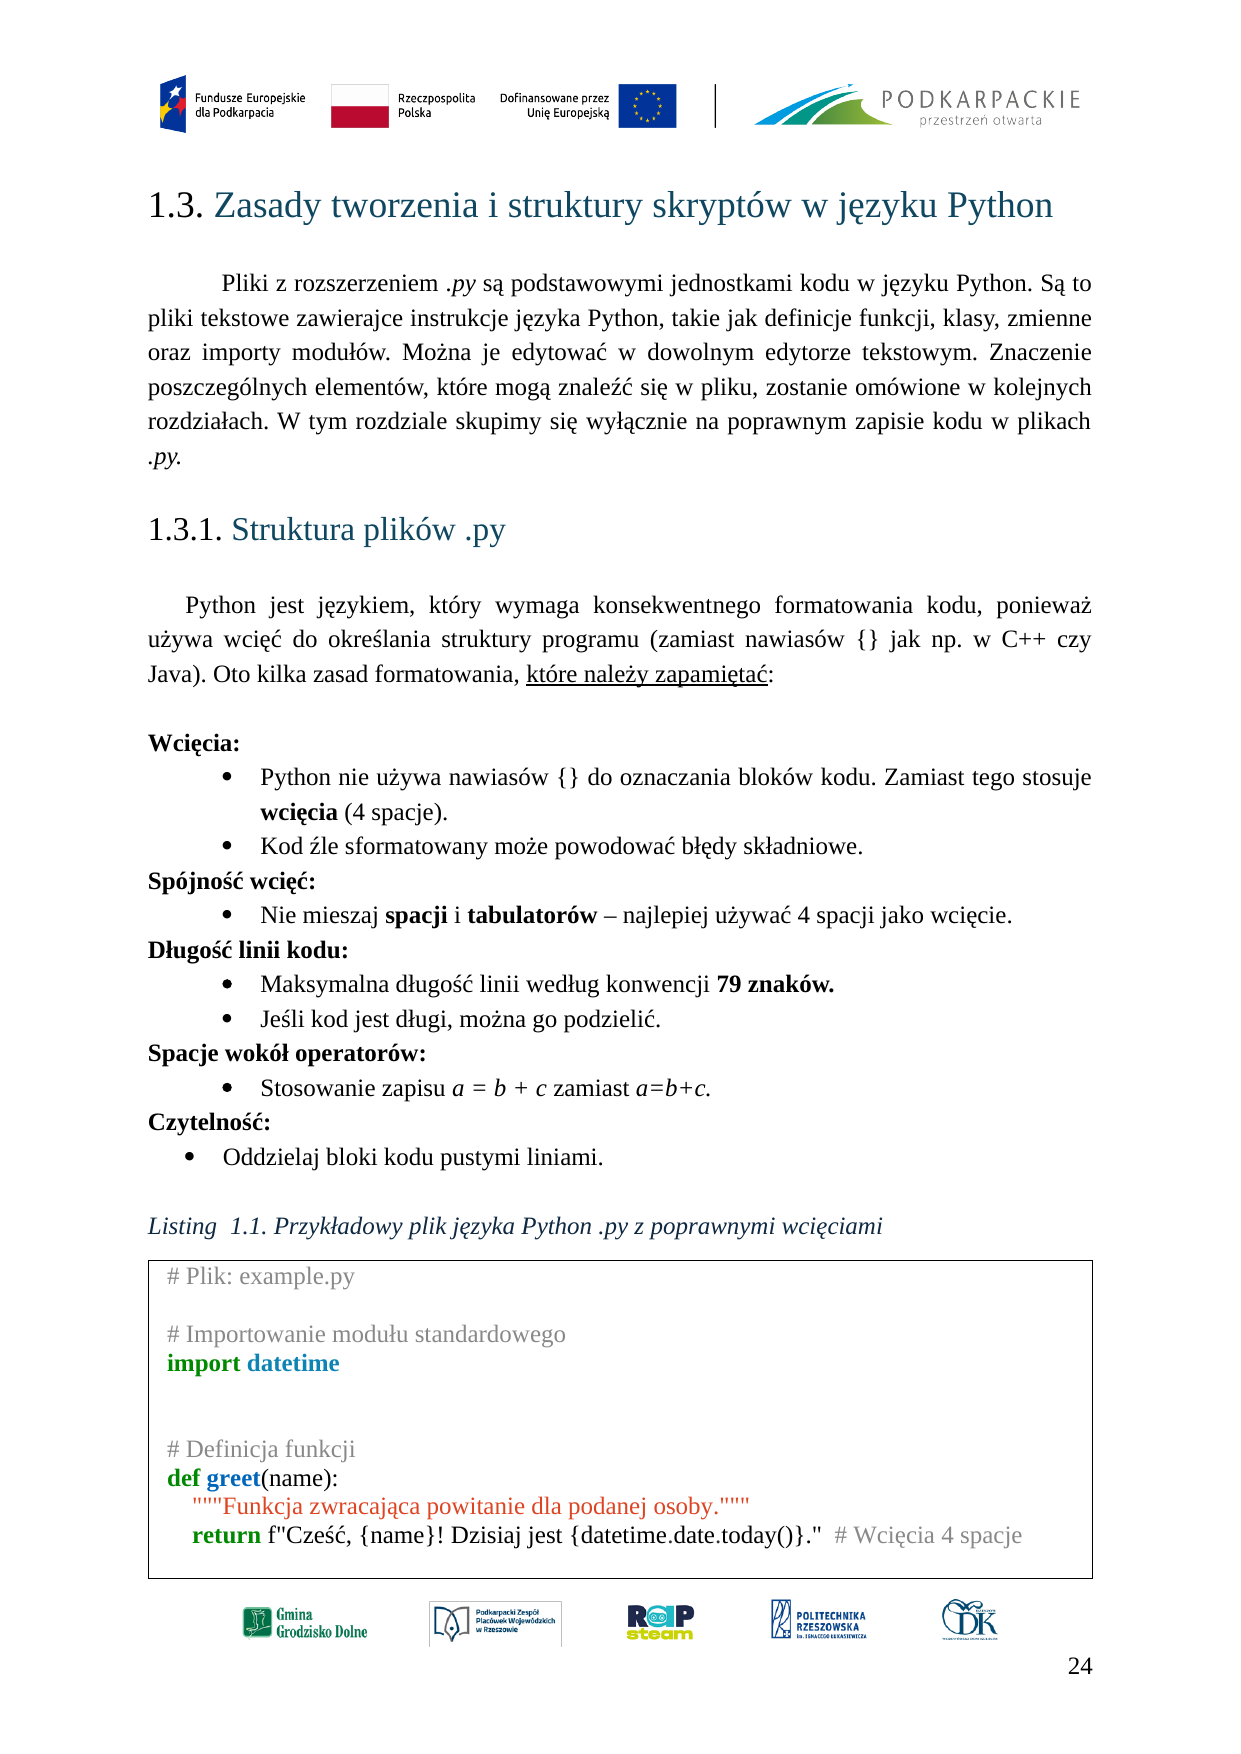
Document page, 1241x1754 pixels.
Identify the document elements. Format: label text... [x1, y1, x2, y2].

subtitle Zasady tworzenia i struktury skryptów w języku Python [148, 182, 1092, 225]
text Długość linii kodu: [148, 935, 1092, 964]
subtitle Struktura plików .py [148, 510, 1092, 548]
table_header [149, 1261, 1092, 1578]
list Python nie używa nawiasów {} do oznaczania bloków kodu. Zamiast tego stosuje wcięcia (4 spacje). [223, 762, 1092, 826]
list Nie mieszaj spacji i tabulatorów – najlepiej używać 4 spacji jako wcięcie. [223, 900, 1092, 929]
text Spójność wcięć: [148, 866, 1092, 895]
list Kod źle sformatowany może powodować błędy składniowe. [223, 831, 1092, 860]
text Wcięcia: [148, 728, 1092, 757]
picture [242, 1585, 998, 1652]
list Stosowanie zapisu a = b + c zamiast a=b+c. [223, 1073, 1092, 1102]
list Oddzielaj bloki kodu pustymi liniami. [185, 1142, 1092, 1171]
text Pliki z rozszerzeniem .py są podstawowymi jednostkami kodu w języku Python. Są to pliki tekstowe zawierajce instrukcje języka Python, takie jak definicje funkcji, klasy, zmienne oraz importy modułów. Można je edytować w dowolnym edytorze tekstowym. Znaczenie poszczególnych elementów, które mogą znaleźć się w pliku, zostanie omówione w kolejnych rozdziałach. W tym rozdziale skupimy się wyłącznie na poprawnym zapisie kodu w plikach .py. [148, 268, 1092, 469]
list Maksymalna długość linii według konwencji 79 znaków. [223, 969, 1092, 998]
text Spacje wokół operatorów: [148, 1038, 1092, 1067]
list Jeśli kod jest długi, można go podzielić. [223, 1004, 1092, 1033]
text Czytelność: [148, 1107, 1092, 1136]
text Python jest językiem, który wymaga konsekwentnego formatowania kodu, ponieważ używa wcięć do określania struktury programu (zamiast nawiasów {} jak np. w C++ czy Java). Oto kilka zasad formatowania, które należy zapamiętać: [148, 590, 1092, 688]
text Listing 1.1. Przykładowy plik języka Python .py z poprawnymi wcięciami [148, 1211, 1092, 1239]
picture [147, 60, 1093, 148]
